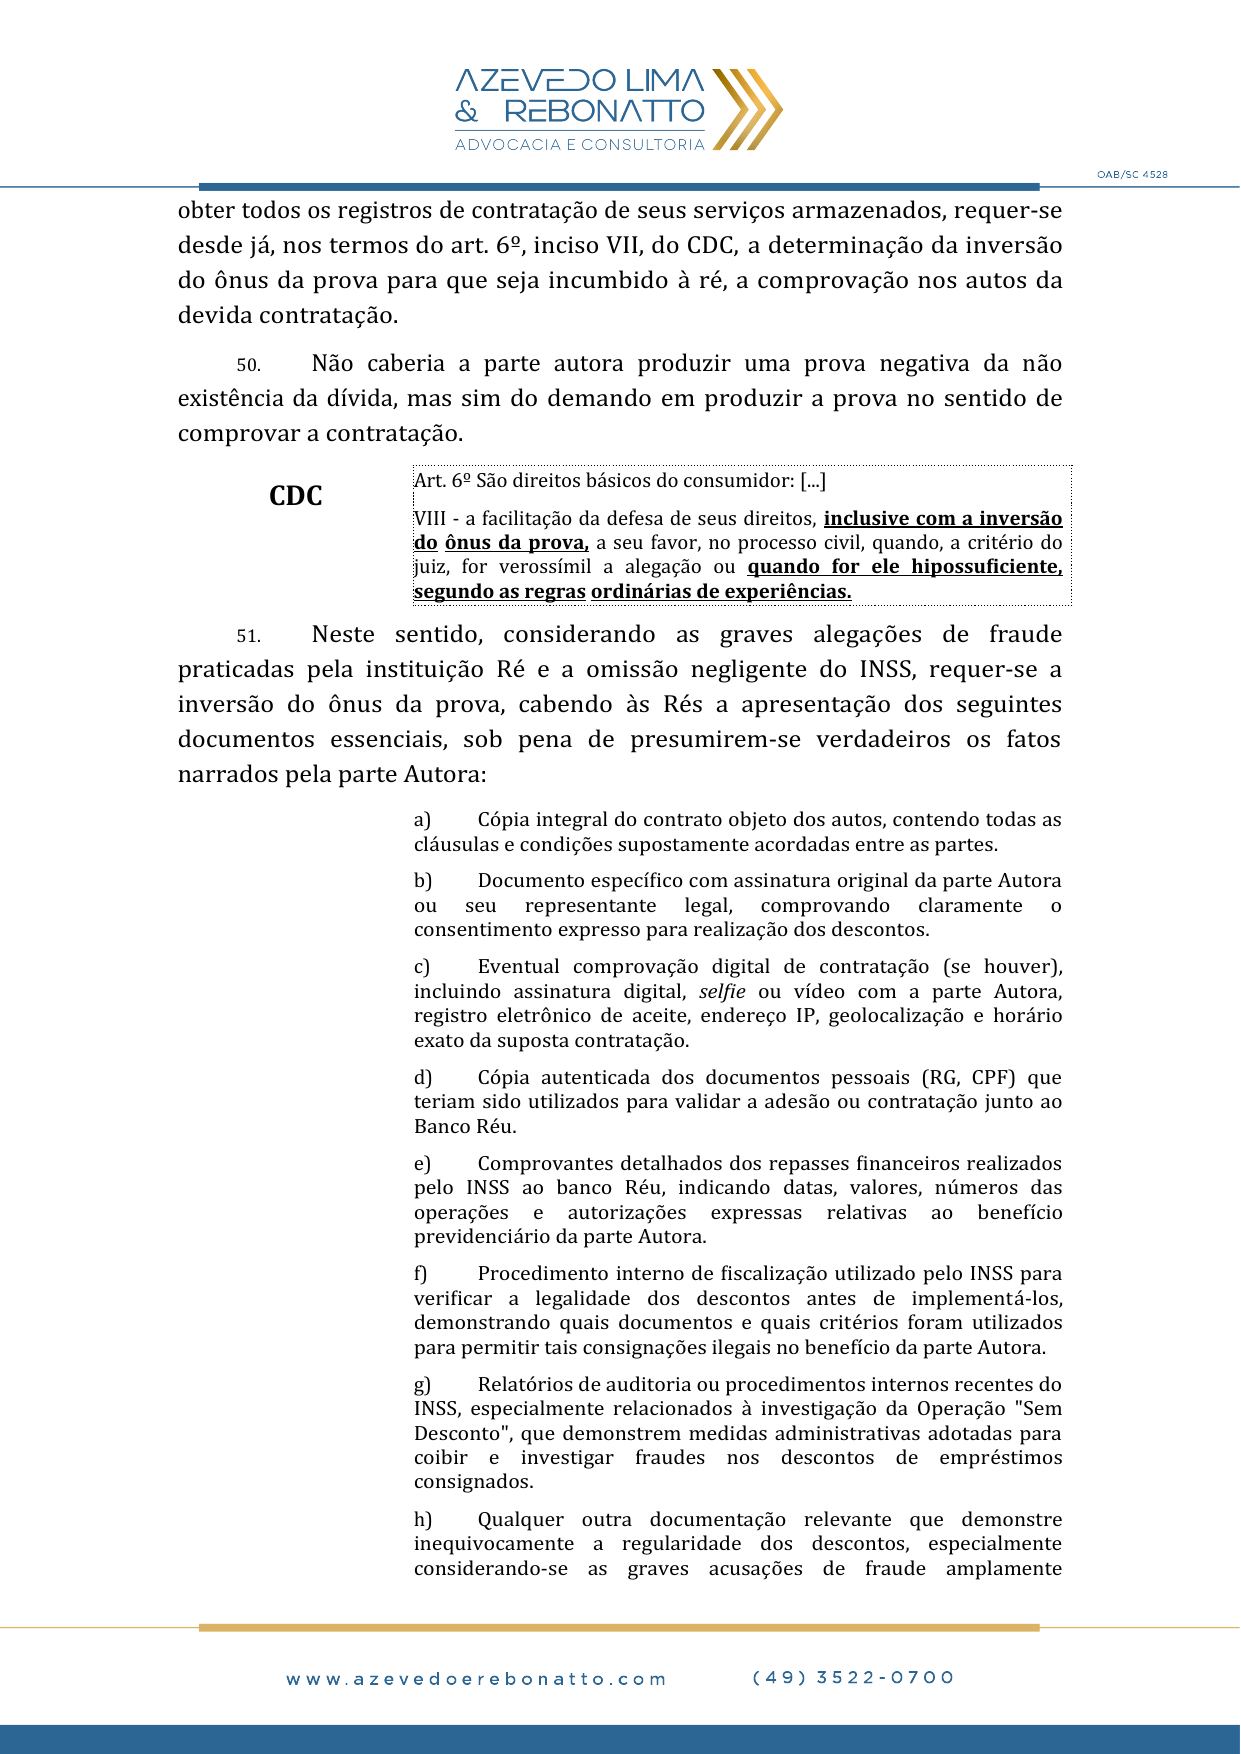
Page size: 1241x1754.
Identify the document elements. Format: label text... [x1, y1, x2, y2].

list Relatórios de auditoria ou procedimentos internos recentes do INSS, especialmente relacionados à investigação da Operação "Sem Desconto", que demonstrem medidas administrativas adotadas para coibir e investigar fraudes nos descontos de empréstimos consignados. [413, 1371, 1063, 1494]
list Comprovantes detalhados dos repasses financeiros realizados pelo INSS ao banco Réu, indicando datas, valores, números das operações e autorizações expressas relativas ao benefício previdenciário da parte Autora. [413, 1150, 1063, 1248]
list Cópia autenticada dos documentos pessoais (RG, CPF) que teriam sido utilizados para validar a adesão ou contratação junto ao Banco Réu. [413, 1064, 1063, 1138]
text VIII - a facilitação da defesa de seus direitos, inclusive com a inversão do ônus da prova, a seu favor, no processo civil, quando, a critério do juiz, for verossímil a alegação ou quando for ele hipossuficiente, segundo as regras ordinárias de experiências. [412, 502, 1072, 606]
list Cópia integral do contrato objeto dos autos, contendo todas as cláusulas e condições supostamente acordadas entre as partes. [413, 807, 1063, 856]
list Eventual comprovação digital de contratação (se houver), incluindo assinatura digital, selfie ou vídeo com a parte Autora, registro eletrônico de aceite, endereço IP, geolocalização e horário exato da suposta contratação. [413, 954, 1063, 1052]
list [177, 194, 1063, 329]
list Não caberia a parte autora produzir uma prova negativa da não existência da dívida, mas sim do demando em produzir a prova no sentido de comprovar a contratação. [177, 347, 1063, 447]
list Neste sentido, considerando as graves alegações de fraude praticadas pela instituição Ré e a omissão negligente do INSS, requer-se a inversão do ônus da prova, cabendo às Rés a apresentação dos seguintes documentos essenciais, sob pena de presumirem-se verdadeiros os fatos narrados pela parte Autora: [177, 619, 1063, 788]
list Documento específico com assinatura original da parte Autora ou seu representante legal, comprovando claramente o consentimento expresso para realização dos descontos. [413, 868, 1063, 942]
list Procedimento interno de fiscalização utilizado pelo INSS para verificar a legalidade dos descontos antes de implementá-los, demonstrando quais documentos e quais critérios foram utilizados para permitir tais consignações ilegais no benefício da parte Autora. [413, 1261, 1063, 1359]
text Art. 6º São direitos básicos do consumidor: [...] [412, 465, 1072, 493]
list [413, 1506, 1063, 1579]
picture [0, 0, 1240, 1754]
